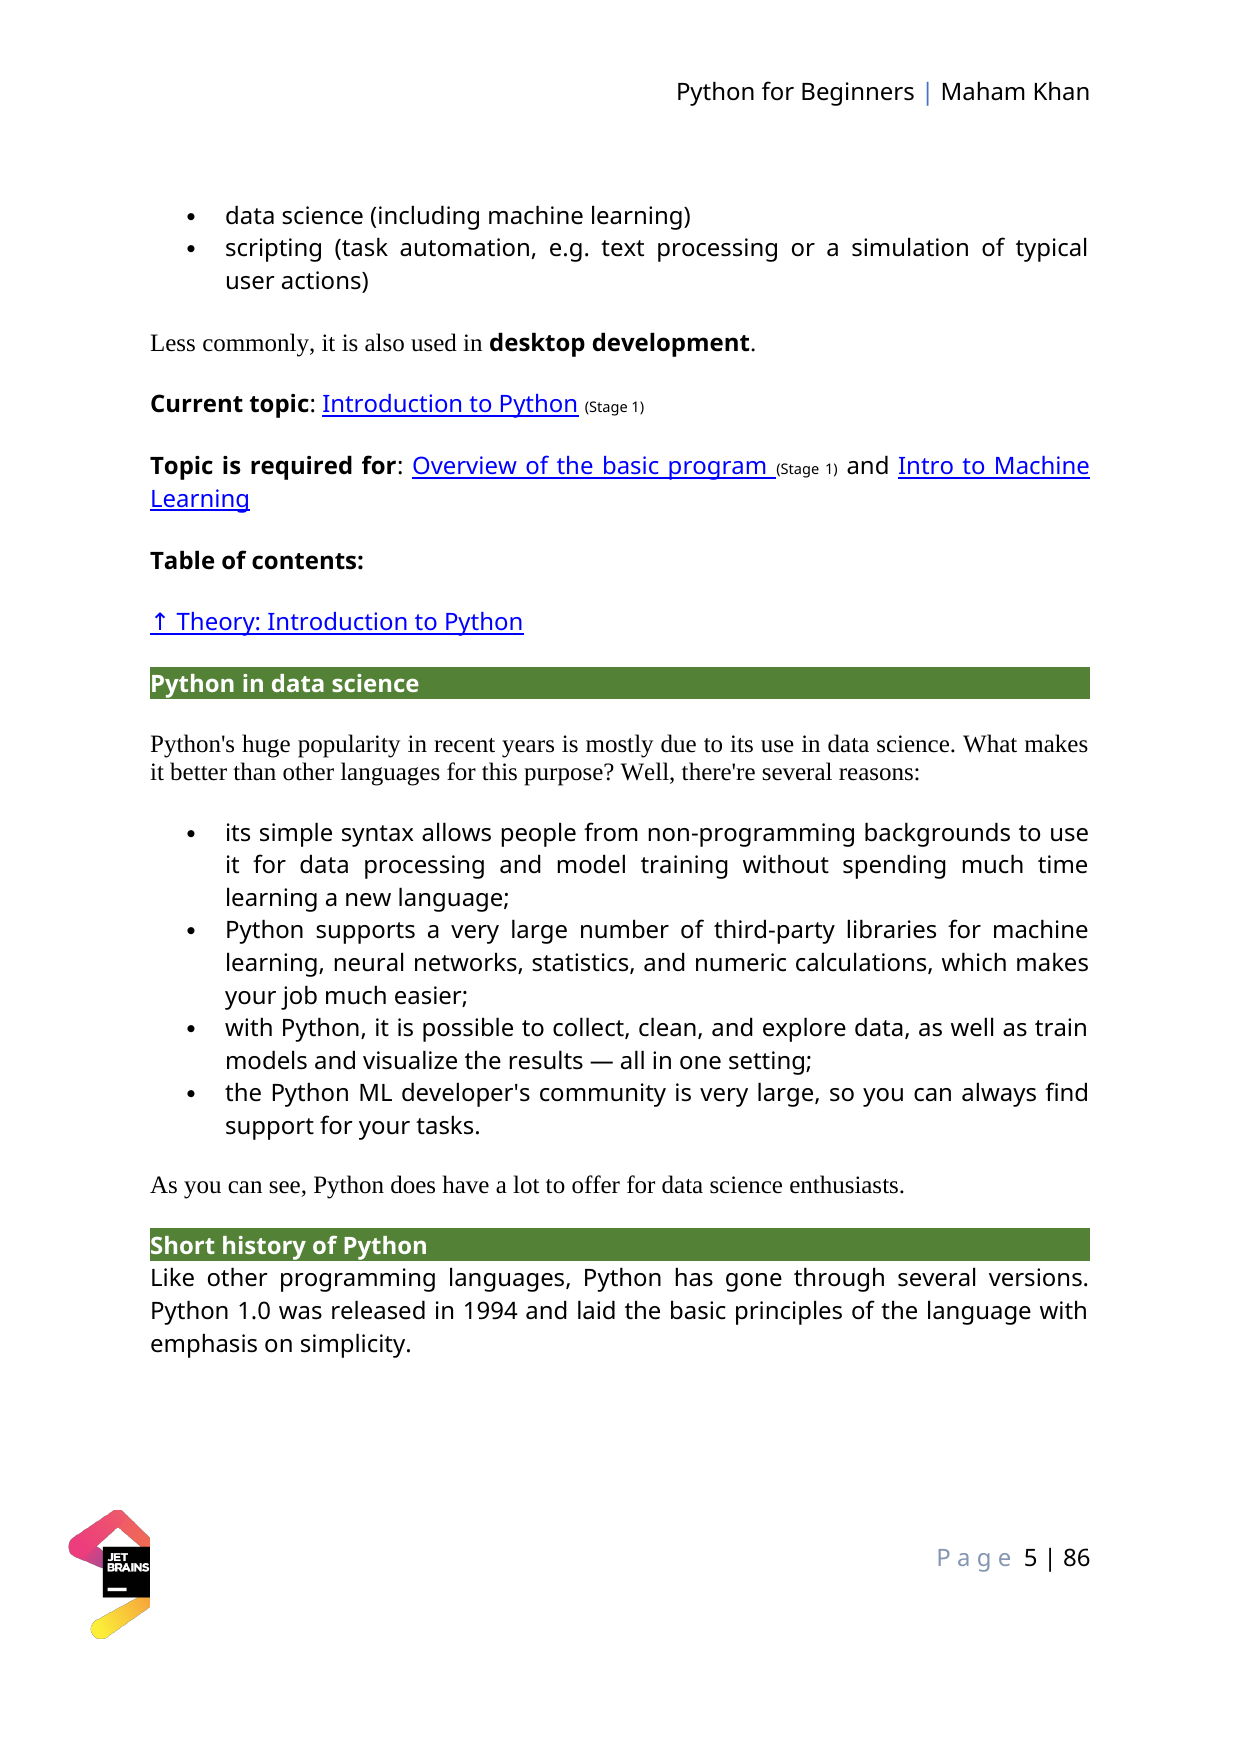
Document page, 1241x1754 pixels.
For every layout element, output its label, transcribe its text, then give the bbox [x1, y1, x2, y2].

picture [63, 1510, 193, 1639]
text Topic is required for: Overview of the basic program (Stage 1) and Intro to Machine Learning [150, 449, 1090, 514]
text Python's huge popularity in recent years is mostly due to its use in data science. What makes it better than other languages for this purpose? Well, there're several reasons: [150, 729, 1090, 786]
subtitle Python in data science [150, 667, 1090, 699]
text ↑ Theory: Introduction to Python [150, 605, 1090, 638]
text As you can see, Python does have a lot to offer for data science enthusiasts. [150, 1171, 1090, 1199]
list Python supports a very large number of third-party libraries for machine learning, neural networks, statistics, and numeric calculations, which makes your job much easier; [187, 913, 1090, 1011]
list with Python, it is possible to collect, clean, and explore data, as well as train models and visualize the results — all in one setting; [187, 1011, 1090, 1076]
list scripting (task automation, e.g. text processing or a simulation of typical user actions) [187, 231, 1090, 296]
list data science (including machine learning) [187, 198, 1090, 231]
text Less commonly, it is also used in desktop development. [150, 326, 1090, 358]
list the Python ML developer's community is very large, so you can always find support for your tasks. [187, 1076, 1090, 1141]
text Current topic: Introduction to Python (Stage 1) [150, 387, 1090, 420]
text Like other programming languages, Python has gone through several versions. Python 1.0 was released in 1994 and laid the basic principles of the language with emphasis on simplicity. [150, 1261, 1090, 1359]
subtitle Short history of Python [150, 1228, 1090, 1261]
list its simple syntax allows people from non-programming backgrounds to use it for data processing and model training without spending much time learning a new language; [187, 815, 1090, 913]
text Table of contents: [150, 543, 1090, 576]
